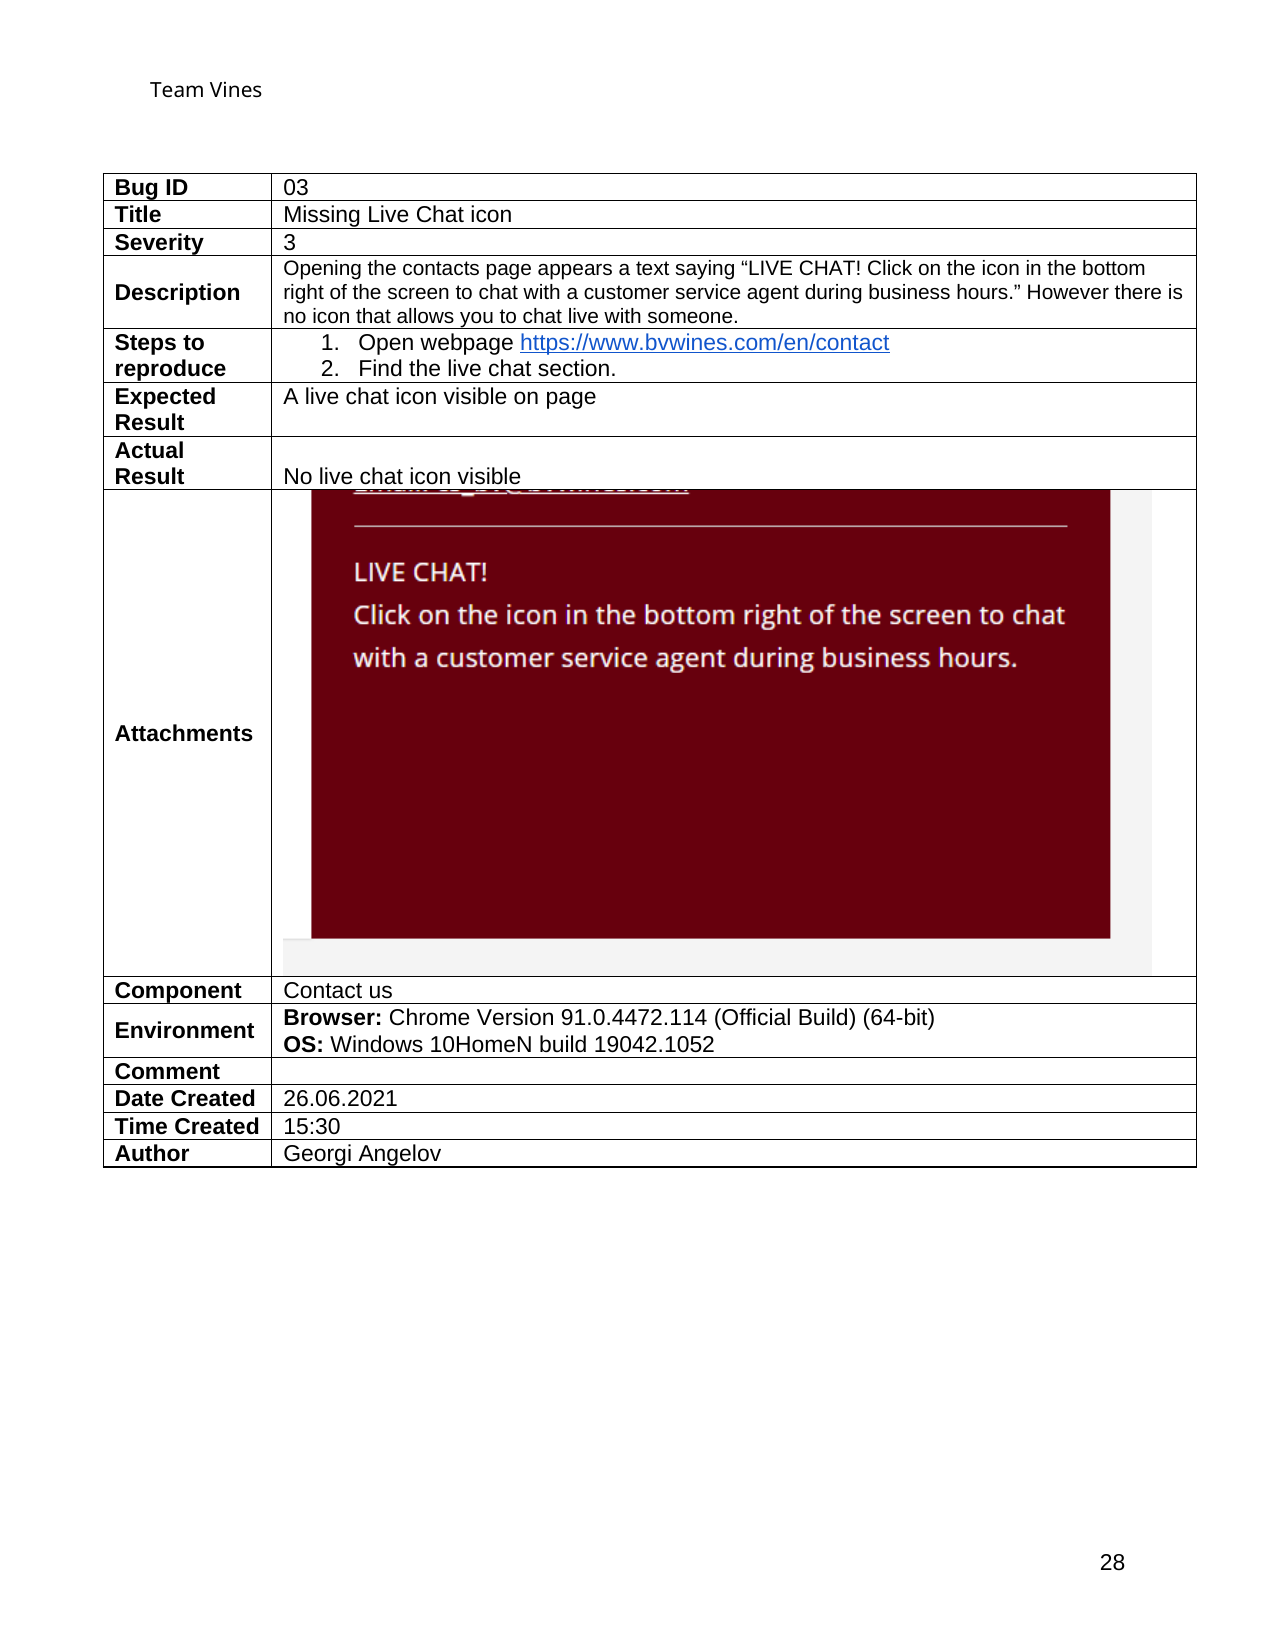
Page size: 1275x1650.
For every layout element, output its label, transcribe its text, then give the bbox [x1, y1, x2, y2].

picture [283, 490, 1152, 976]
table_cell Comment [104, 1058, 271, 1084]
table_cell Attachments [104, 490, 271, 976]
table_cell [272, 1058, 1196, 1084]
table_cell [1152, 490, 1196, 976]
table_cell Title [104, 201, 271, 228]
table_cell Time Created [104, 1113, 271, 1139]
table_cell Open webpage https://www.bvwines.com/en/contact Find the live chat section. [272, 329, 1196, 382]
table_cell Actual Result [104, 437, 271, 489]
table_cell Expected Result [104, 383, 271, 436]
table_cell Description [104, 256, 271, 328]
table_cell 26.06.2021 [272, 1085, 1196, 1112]
table_cell Missing Live Chat icon [272, 201, 1196, 228]
table_cell Date Created [104, 1085, 271, 1112]
table_cell Author [104, 1140, 271, 1166]
table_cell [272, 490, 283, 976]
table_cell Component [104, 977, 271, 1003]
table_header Bug ID [104, 174, 271, 200]
table_cell 15:30 [272, 1113, 1196, 1139]
table_cell Severity [104, 229, 271, 255]
table_cell Environment [104, 1004, 271, 1057]
table_cell Steps to reproduce [104, 329, 271, 382]
table_header 03 [272, 174, 1196, 200]
table_cell No live chat icon visible [272, 437, 1196, 489]
table_cell Opening the contacts page appears a text saying “LIVE CHAT! Click on the icon in the bottom right of the screen to chat with a customer service agent during business hours.” However there is no icon that allows you to chat live with someone. [272, 256, 1196, 328]
table_cell 3 [272, 229, 1196, 255]
table_cell Contact us [272, 977, 1196, 1003]
table_cell Georgi Angelov [272, 1140, 1196, 1166]
table_cell Browser: Chrome Version 91.0.4472.114 (Official Build) (64-bit) OS: Windows 10HomeN build 19042.1052 [272, 1004, 1196, 1057]
table_cell A live chat icon visible on page [272, 383, 1196, 436]
